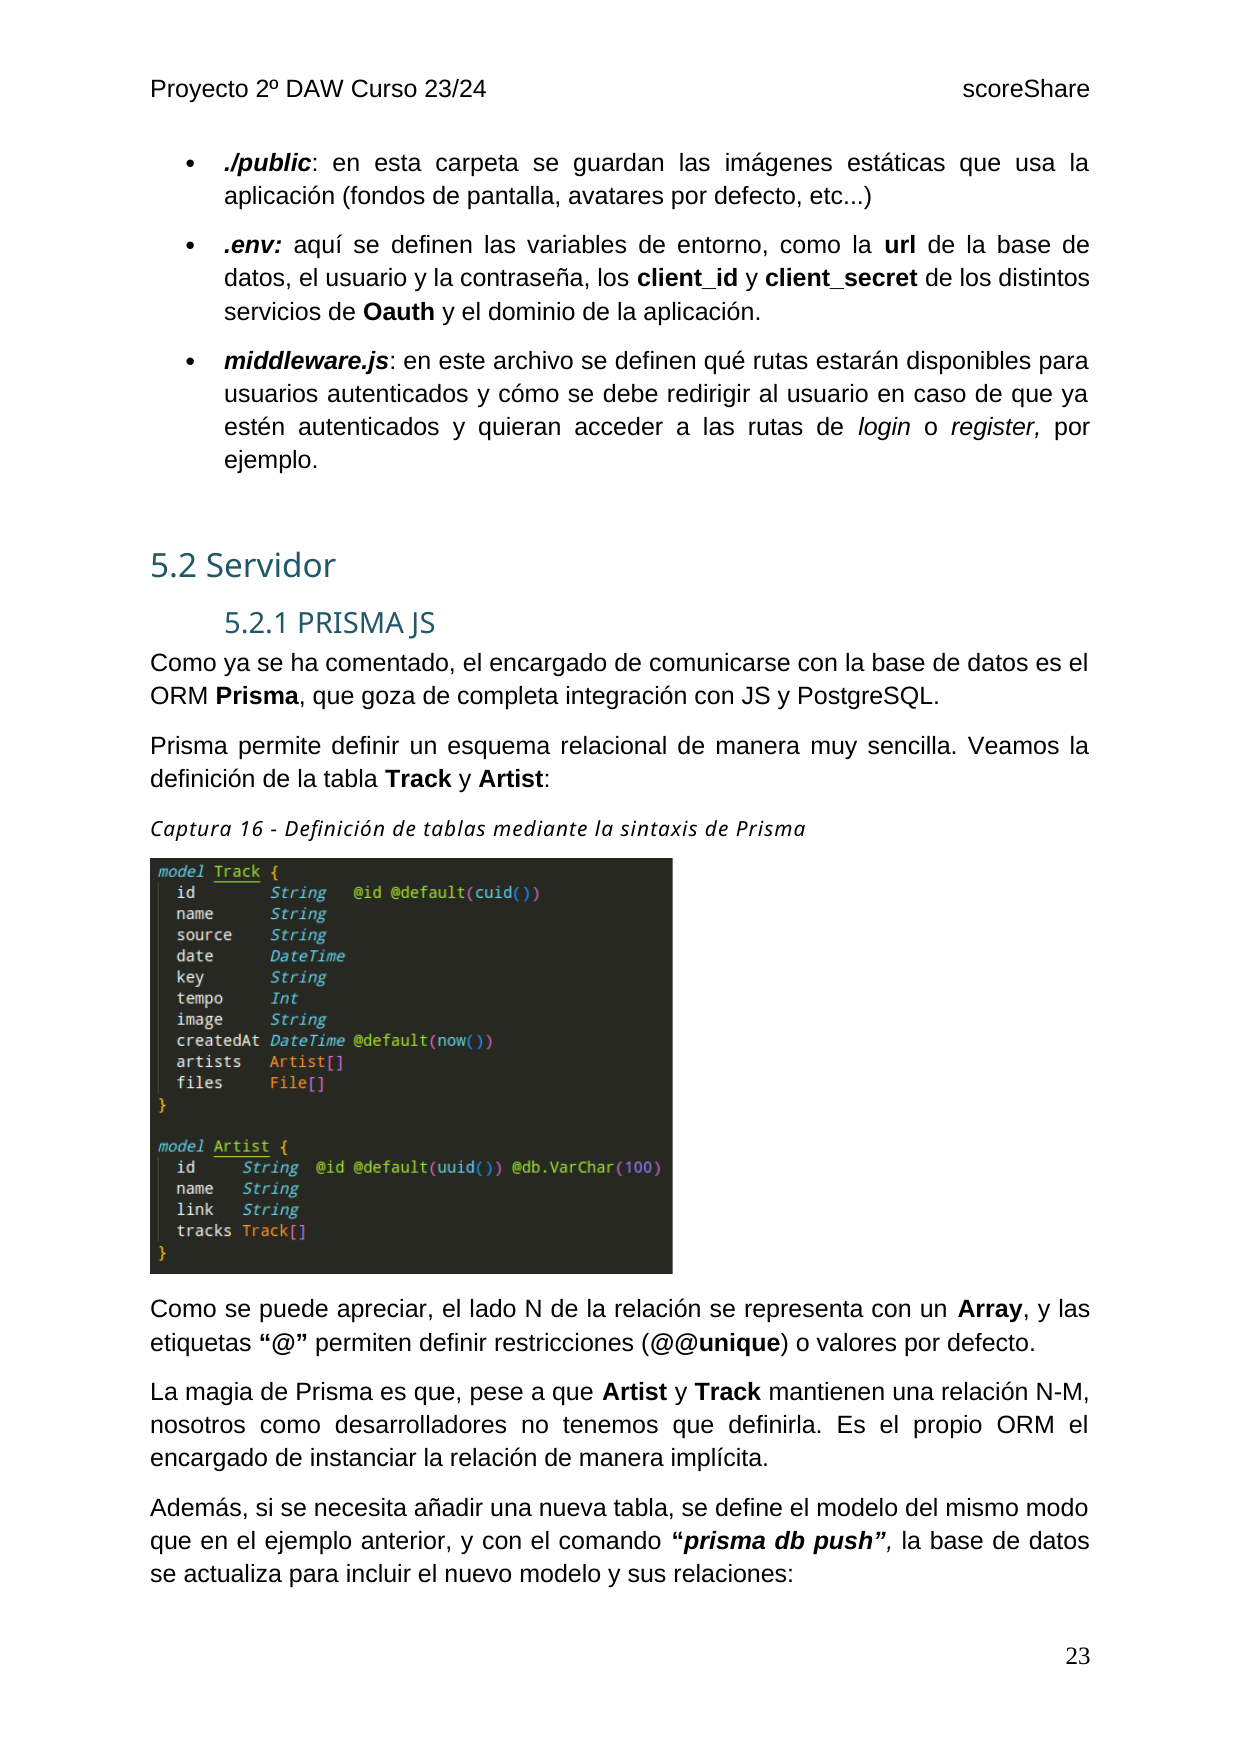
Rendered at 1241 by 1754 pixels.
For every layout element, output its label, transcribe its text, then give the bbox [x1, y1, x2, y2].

list ./public: en esta carpeta se guardan las imágenes estáticas que usa la aplicación (fondos de pantalla, avatares por defecto, etc...) [186, 148, 1090, 209]
subtitle 5.2.1 Prisma JS [150, 603, 1090, 642]
text La magia de Prisma es que, pese a que Artist y Track mantienen una relación N-M, nosotros como desarrolladores no tenemos que definirla. Es el propio ORM el encargado de instanciar la relación de manera implícita. [150, 1377, 1090, 1472]
text Además, si se necesita añadir una nueva tabla, se define el modelo del mismo modo que en el ejemplo anterior, y con el comando “prisma db push”, la base de datos se actualiza para incluir el nuevo modelo y sus relaciones: [150, 1493, 1090, 1588]
picture [150, 858, 673, 1274]
list middleware.js: en este archivo se definen qué rutas estarán disponibles para usuarios autenticados y cómo se debe redirigir al usuario en caso de que ya estén autenticados y quieran acceder a las rutas de login o register, por ejemplo. [186, 346, 1090, 474]
text Como se puede apreciar, el lado N de la relación se representa con un Array, y las etiquetas “@” permiten definir restricciones (@@unique) o valores por defecto. [150, 1294, 1090, 1356]
text Captura - Definición de tablas mediante la sintaxis de Prisma [150, 814, 1090, 842]
text Como ya se ha comentado, el encargado de comunicarse con la base de datos es el ORM Prisma, que goza de completa integración con JS y PostgreSQL. [150, 648, 1090, 710]
text Prisma permite definir un esquema relacional de manera muy sencilla. Veamos la definición de la tabla Track y Artist: [150, 731, 1090, 793]
list .env: aquí se definen las variables de entorno, como la url de la base de datos, el usuario y la contraseña, los client_id y client_secret de los distintos servicios de Oauth y el dominio de la aplicación. [186, 230, 1090, 325]
subtitle 5.2 Servidor [150, 542, 1090, 588]
